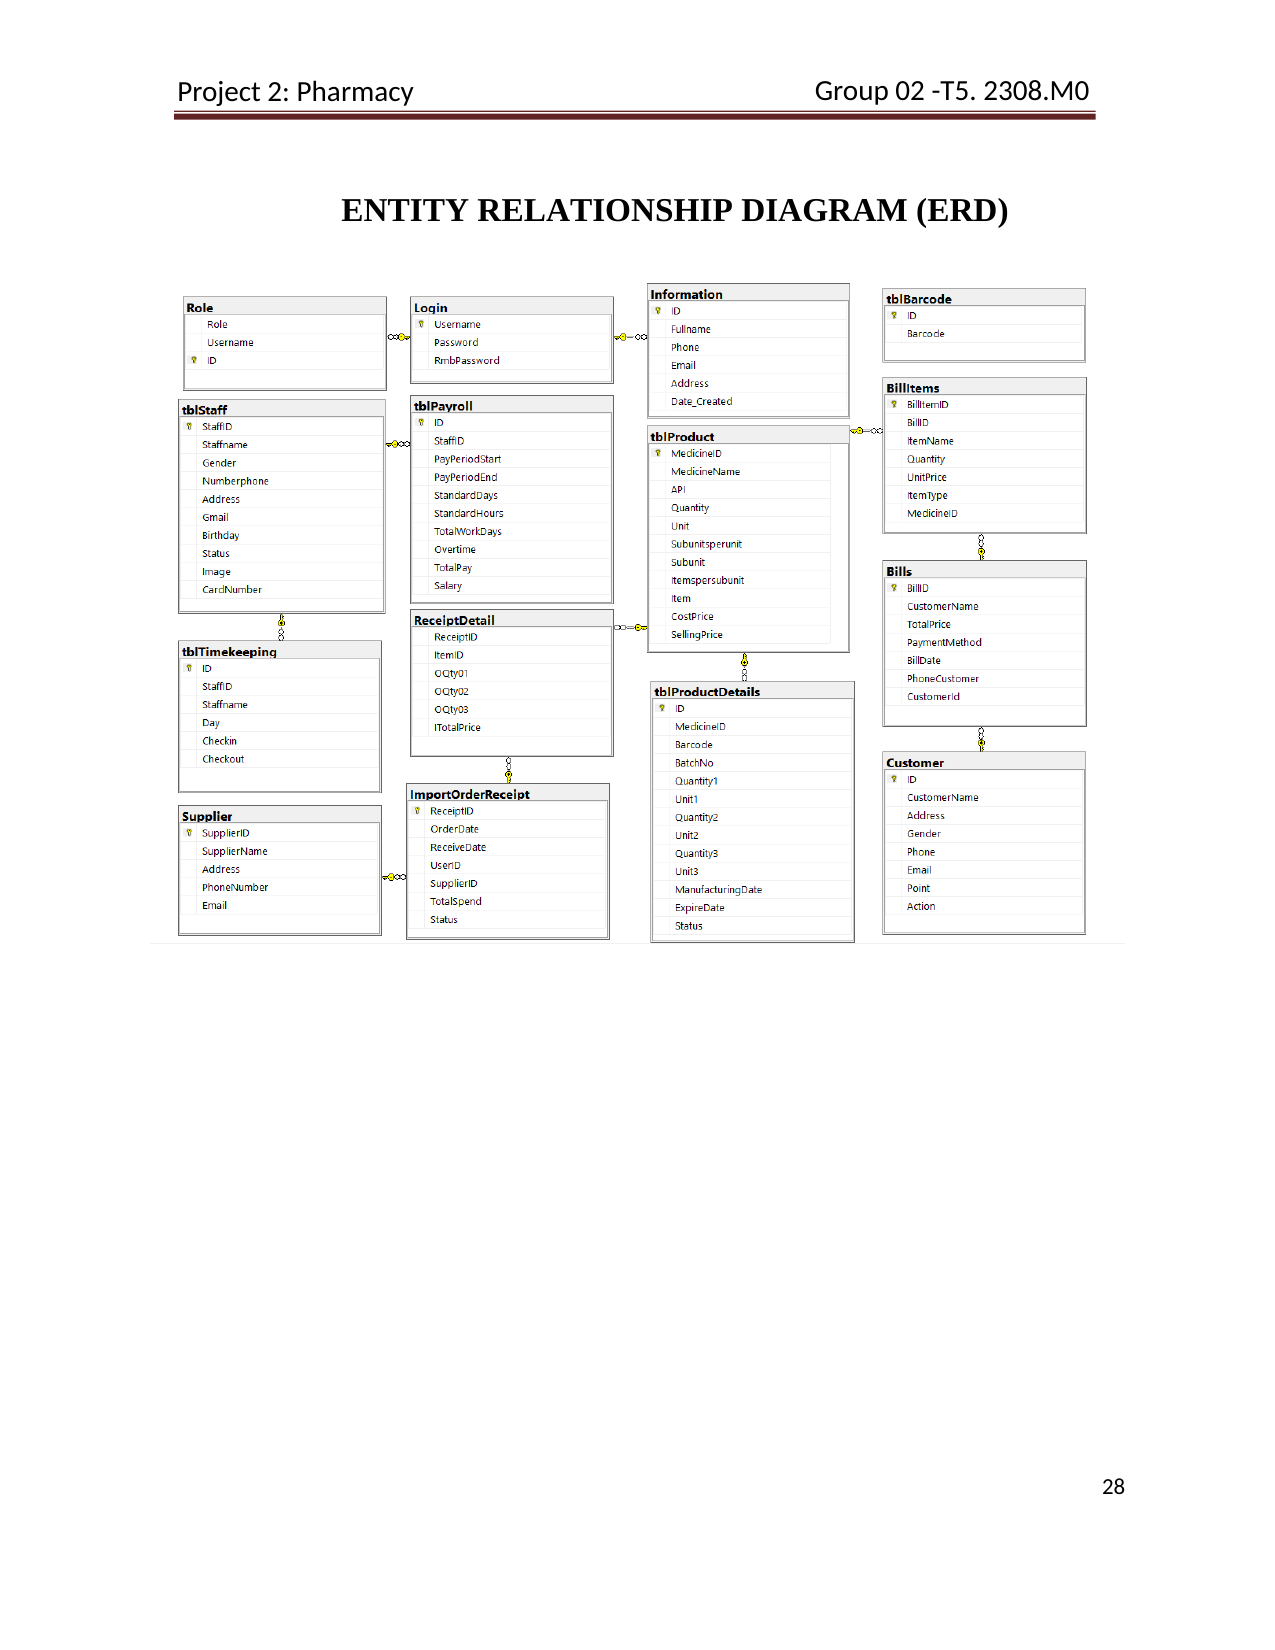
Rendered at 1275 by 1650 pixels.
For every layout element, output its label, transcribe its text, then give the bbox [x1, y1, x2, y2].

list ENTITY RELATIONSHIP DIAGRAM (ERD) [225, 190, 1125, 228]
picture [150, 275, 1125, 944]
